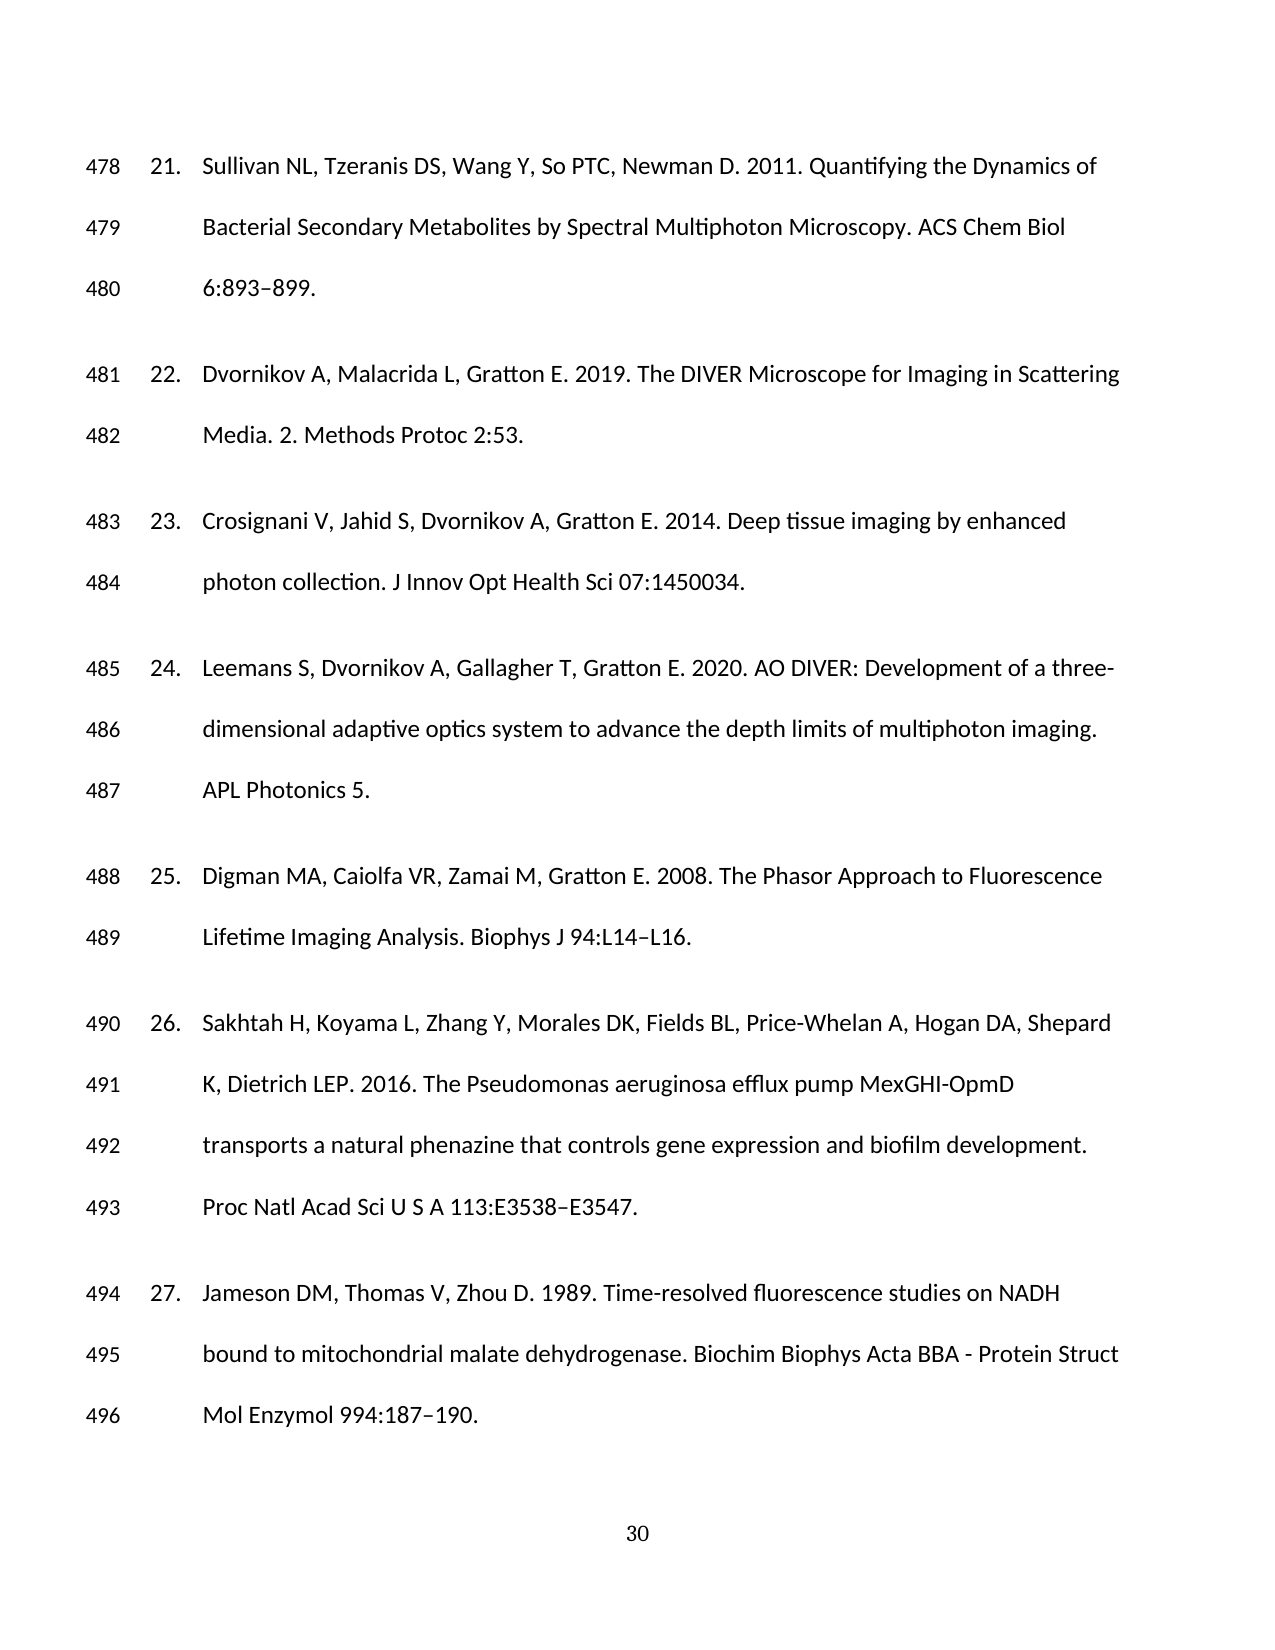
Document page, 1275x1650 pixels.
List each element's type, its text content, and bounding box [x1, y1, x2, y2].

text 24. Leemans S, Dvornikov A, Gallagher T, Gratton E. 2020. AO DIVER: Development of a three-dimensional adaptive optics system to advance the depth limits of multiphoton imaging. APL Photonics 5. [150, 652, 1125, 805]
text 27. Jameson DM, Thomas V, Zhou D. 1989. Time-resolved fluorescence studies on NADH bound to mitochondrial malate dehydrogenase. Biochim Biophys Acta BBA - Protein Struct Mol Enzymol 994:187–190. [150, 1277, 1125, 1429]
text 23. Crosignani V, Jahid S, Dvornikov A, Gratton E. 2014. Deep tissue imaging by enhanced photon collection. J Innov Opt Health Sci 07:1450034. [150, 505, 1125, 597]
text 21. Sullivan NL, Tzeranis DS, Wang Y, So PTC, Newman D. 2011. Quantifying the Dynamics of Bacterial Secondary Metabolites by Spectral Multiphoton Microscopy. ACS Chem Biol 6:893–899. [150, 150, 1125, 303]
text 25. Digman MA, Caiolfa VR, Zamai M, Gratton E. 2008. The Phasor Approach to Fluorescence Lifetime Imaging Analysis. Biophys J 94:L14–L16. [150, 860, 1125, 952]
text 22. Dvornikov A, Malacrida L, Gratton E. 2019. The DIVER Microscope for Imaging in Scattering Media. 2. Methods Protoc 2:53. [150, 358, 1125, 450]
text 26. Sakhtah H, Koyama L, Zhang Y, Morales DK, Fields BL, Price-Whelan A, Hogan DA, Shepard K, Dietrich LEP. 2016. The Pseudomonas aeruginosa efflux pump MexGHI-OpmD transports a natural phenazine that controls gene expression and biofilm development. Proc Natl Acad Sci U S A 113:E3538–E3547. [150, 1007, 1125, 1221]
